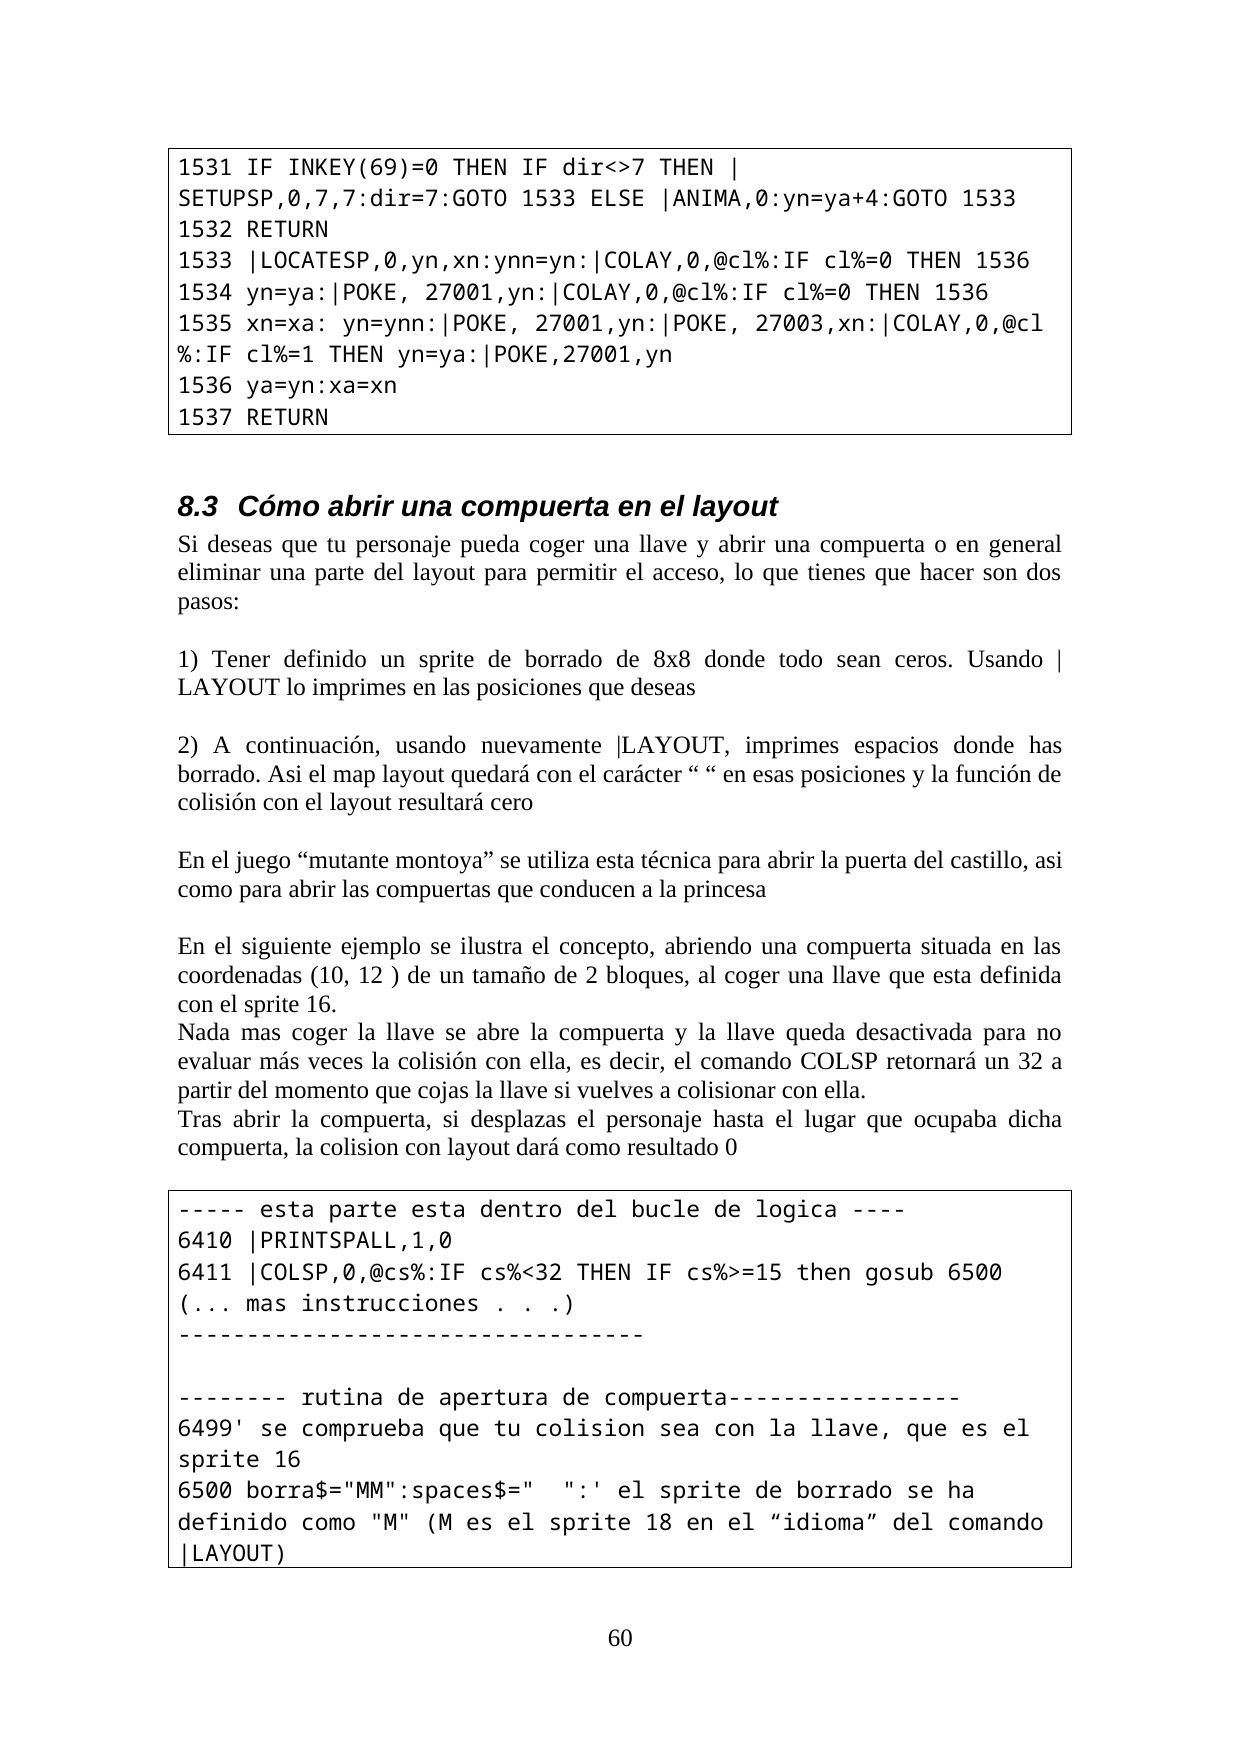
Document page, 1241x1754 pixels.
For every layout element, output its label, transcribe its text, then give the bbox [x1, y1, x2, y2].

text En el siguiente ejemplo se ilustra el concepto, abriendo una compuerta situada en las coordenadas (10, 12 ) de un tamaño de 2 bloques, al coger una llave que esta definida con el sprite 16. [177, 931, 1063, 1017]
text 6411 |COLSP,0,@cs%:IF cs%<32 THEN IF cs%>=15 then gosub 6500 [177, 1256, 1063, 1287]
text Si deseas que tu personaje pueda coger una llave y abrir una compuerta o en general eliminar una parte del layout para permitir el acceso, lo que tienes que hacer son dos pasos: [177, 529, 1063, 615]
text ----- esta parte esta dentro del bucle de logica ---- [169, 1191, 1071, 1224]
text 1533 |LOCATESP,0,yn,xn:ynn=yn:|COLAY,0,@cl%:IF cl%=0 THEN 1536 [177, 244, 1063, 276]
text 1535 xn=xa: yn=ynn:|POKE, 27001,yn:|POKE, 27003,xn:|COLAY,0,@cl%:IF cl%=1 THEN yn=ya:|POKE,27001,yn [177, 307, 1063, 369]
text 6499' se comprueba que tu colision sea con la llave, que es el sprite 16 [177, 1412, 1063, 1474]
text 1536 ya=yn:xa=xn [177, 369, 1063, 398]
text -------- rutina de apertura de compuerta----------------- [177, 1381, 1063, 1412]
text 6410 |PRINTSPALL,1,0 [177, 1224, 1063, 1256]
text Tras abrir la compuerta, si desplazas el personaje hasta el lugar que ocupaba dicha compuerta, la colision con layout dará como resultado 0 [177, 1104, 1063, 1161]
text 1531 IF INKEY(69)=0 THEN IF dir<>7 THEN |SETUPSP,0,7,7:dir=7:GOTO 1533 ELSE |ANIMA,0:yn=ya+4:GOTO 1533 [169, 149, 1071, 213]
text 2) A continuación, usando nuevamente |LAYOUT, imprimes espacios donde has borrado. Asi el map layout quedará con el carácter “ “ en esas posiciones y la función de colisión con el layout resultará cero [177, 730, 1063, 816]
text ---------------------------------- [177, 1318, 1063, 1349]
text 6500 borra$="MM":spaces$=" ":' el sprite de borrado se ha definido como "M" (M es el sprite 18 en el “idioma” del comando |LAYOUT) [177, 1474, 1063, 1567]
subtitle Cómo abrir una compuerta en el layout [177, 489, 1063, 522]
text (... mas instrucciones . . .) [177, 1287, 1063, 1318]
text En el juego “mutante montoya” se utiliza esta técnica para abrir la puerta del castillo, asi como para abrir las compuertas que conducen a la princesa [177, 845, 1063, 902]
text 1532 RETURN [177, 213, 1063, 244]
text 1) Tener definido un sprite de borrado de 8x8 donde todo sean ceros. Usando |LAYOUT lo imprimes en las posiciones que deseas [177, 644, 1063, 701]
text Nada mas coger la llave se abre la compuerta y la llave queda desactivada para no evaluar más veces la colisión con ella, es decir, el comando COLSP retornará un 32 a partir del momento que cojas la llave si vuelves a colisionar con ella. [177, 1017, 1063, 1104]
text 1534 yn=ya:|POKE, 27001,yn:|COLAY,0,@cl%:IF cl%=0 THEN 1536 [177, 276, 1063, 307]
text 1537 RETURN [169, 398, 1071, 434]
